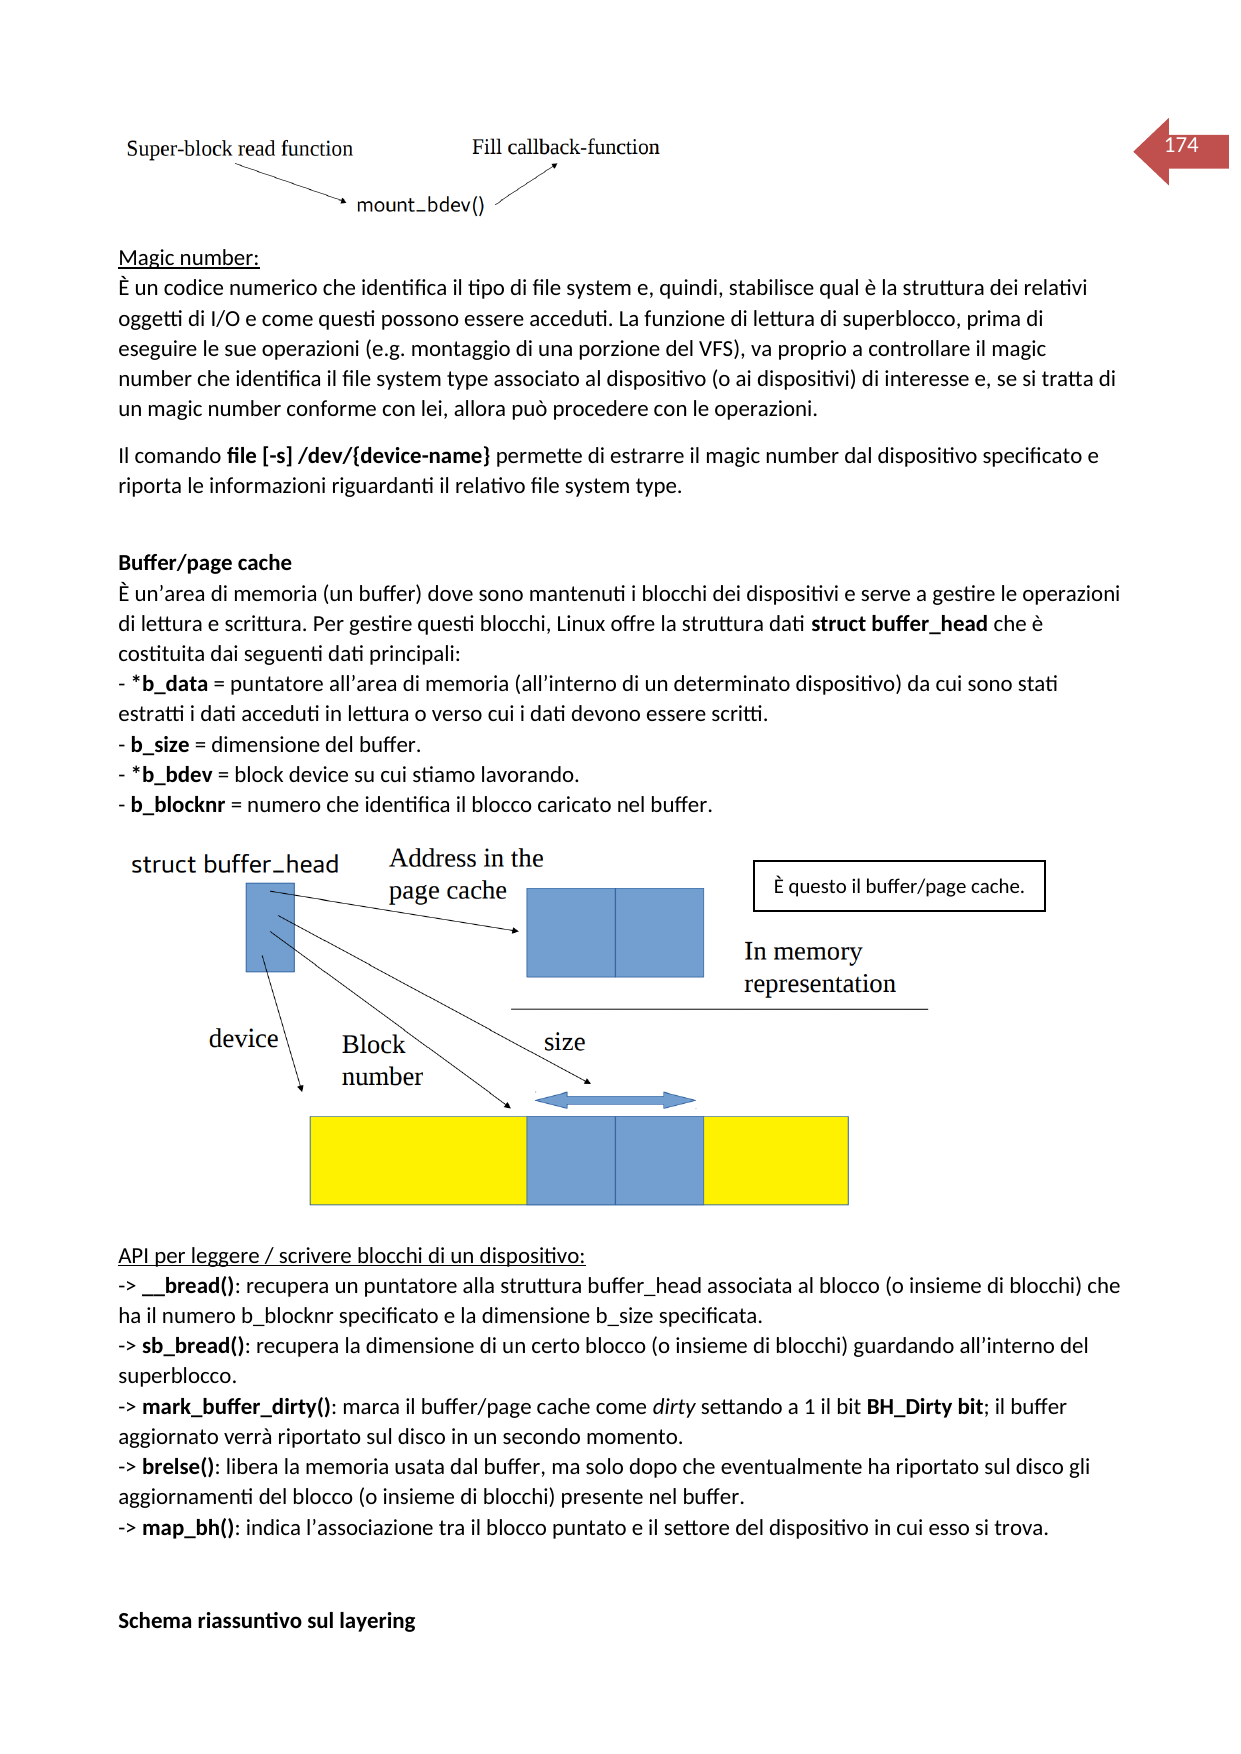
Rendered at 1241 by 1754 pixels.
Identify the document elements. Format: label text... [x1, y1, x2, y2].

text Magic number: È un codice numerico che identifica il tipo di file system e, quindi, stabilisce qual è la struttura dei relativi oggetti di I/O e come questi possono essere acceduti. La funzione di lettura di superblocco, prima di eseguire le sue operazioni (e.g. montaggio di una porzione del VFS), va proprio a controllare il magic number che identifica il file system type associato al dispositivo (o ai dispositivi) di interesse e, se si tratta di un magic number conforme con lei, allora può procedere con le operazioni. [118, 243, 1122, 422]
text API per leggere / scrivere blocchi di un dispositivo: -> __bread(): recupera un puntatore alla struttura buffer_head associata al blocco (o insieme di blocchi) che ha il numero b_blocknr specificato e la dimensione b_size specificata. -> sb_bread(): recupera la dimensione di un certo blocco (o insieme di blocchi) guardando all’interno del superblocco. -> mark_buffer_dirty(): marca il buffer/page cache come dirty settando a 1 il bit BH_Dirty bit; il buffer aggiornato verrà riportato sul disco in un secondo momento. -> brelse(): libera la memoria usata dal buffer, ma solo dopo che eventualmente ha riportato sul disco gli aggiornamenti del blocco (o insieme di blocchi) presente nel buffer. -> map_bh(): indica l’associazione tra il blocco puntato e il settore del dispositivo in cui esso si trova. [118, 1241, 1122, 1541]
picture [118, 118, 676, 225]
text Schema riassuntivo sul layering [118, 1606, 1122, 1634]
text Buffer/page cache È un’area di memoria (un buffer) dove sono mantenuti i blocchi dei dispositivi e serve a gestire le operazioni di lettura e scrittura. Per gestire questi blocchi, Linux offre la struttura dati struct buffer_head che è costituita dai seguenti dati principali: - *b_data = puntatore all’area di memoria (all’interno di un determinato dispositivo) da cui sono stati estratti i dati acceduti in lettura o verso cui i dati devono essere scritti. - b_size = dimensione del buffer. - *b_bdev = block device su cui stiamo lavorando. - b_blocknr = numero che identifica il blocco caricato nel buffer. [118, 518, 1122, 818]
text Il comando file [-s] /dev/{device-name} permette di estrarre il magic number dal dispositivo specificato e riporta le informazioni riguardanti il relativo file system type. [118, 441, 1122, 499]
picture [118, 837, 944, 1222]
